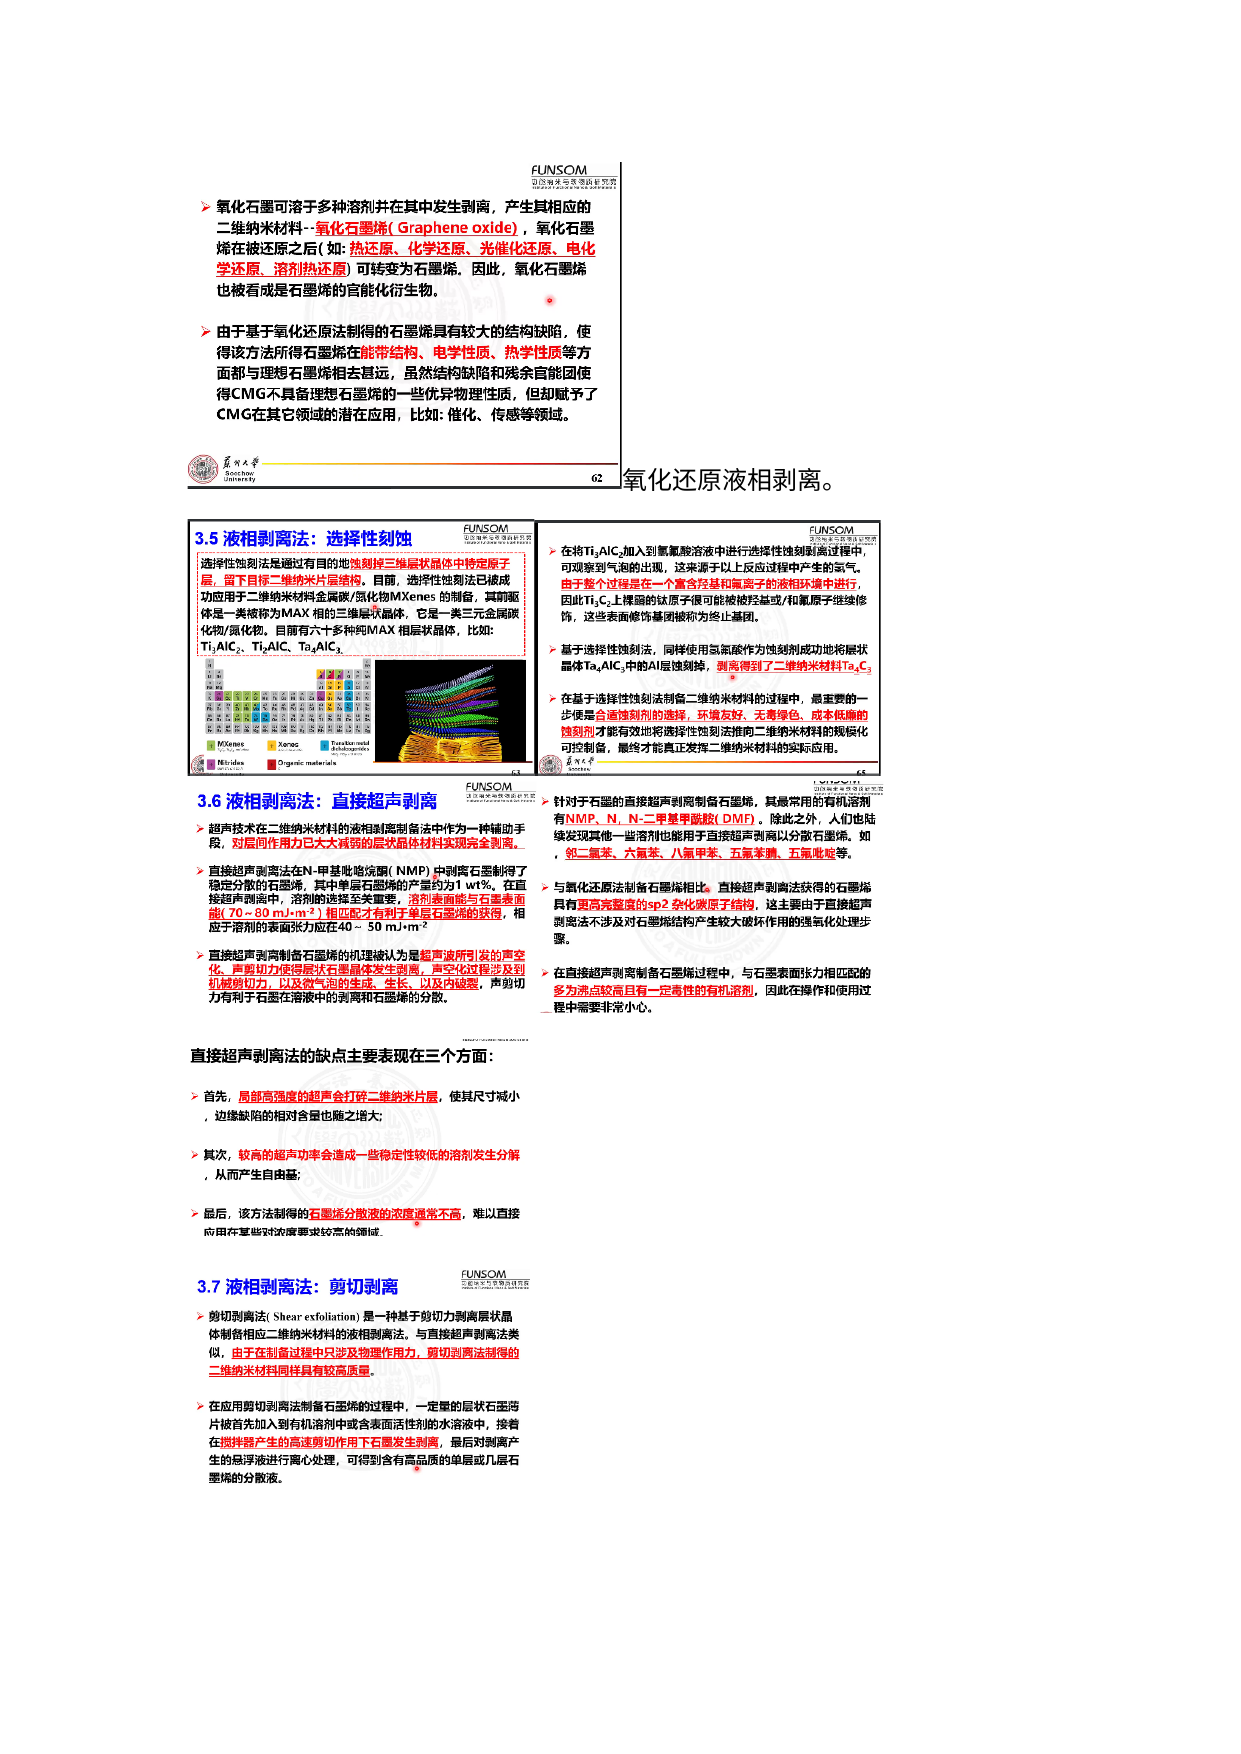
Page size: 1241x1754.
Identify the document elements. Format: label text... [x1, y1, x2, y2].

picture [187, 519, 881, 776]
picture [187, 1039, 529, 1236]
picture [187, 779, 884, 1013]
picture [187, 1267, 531, 1491]
picture [187, 162, 622, 489]
